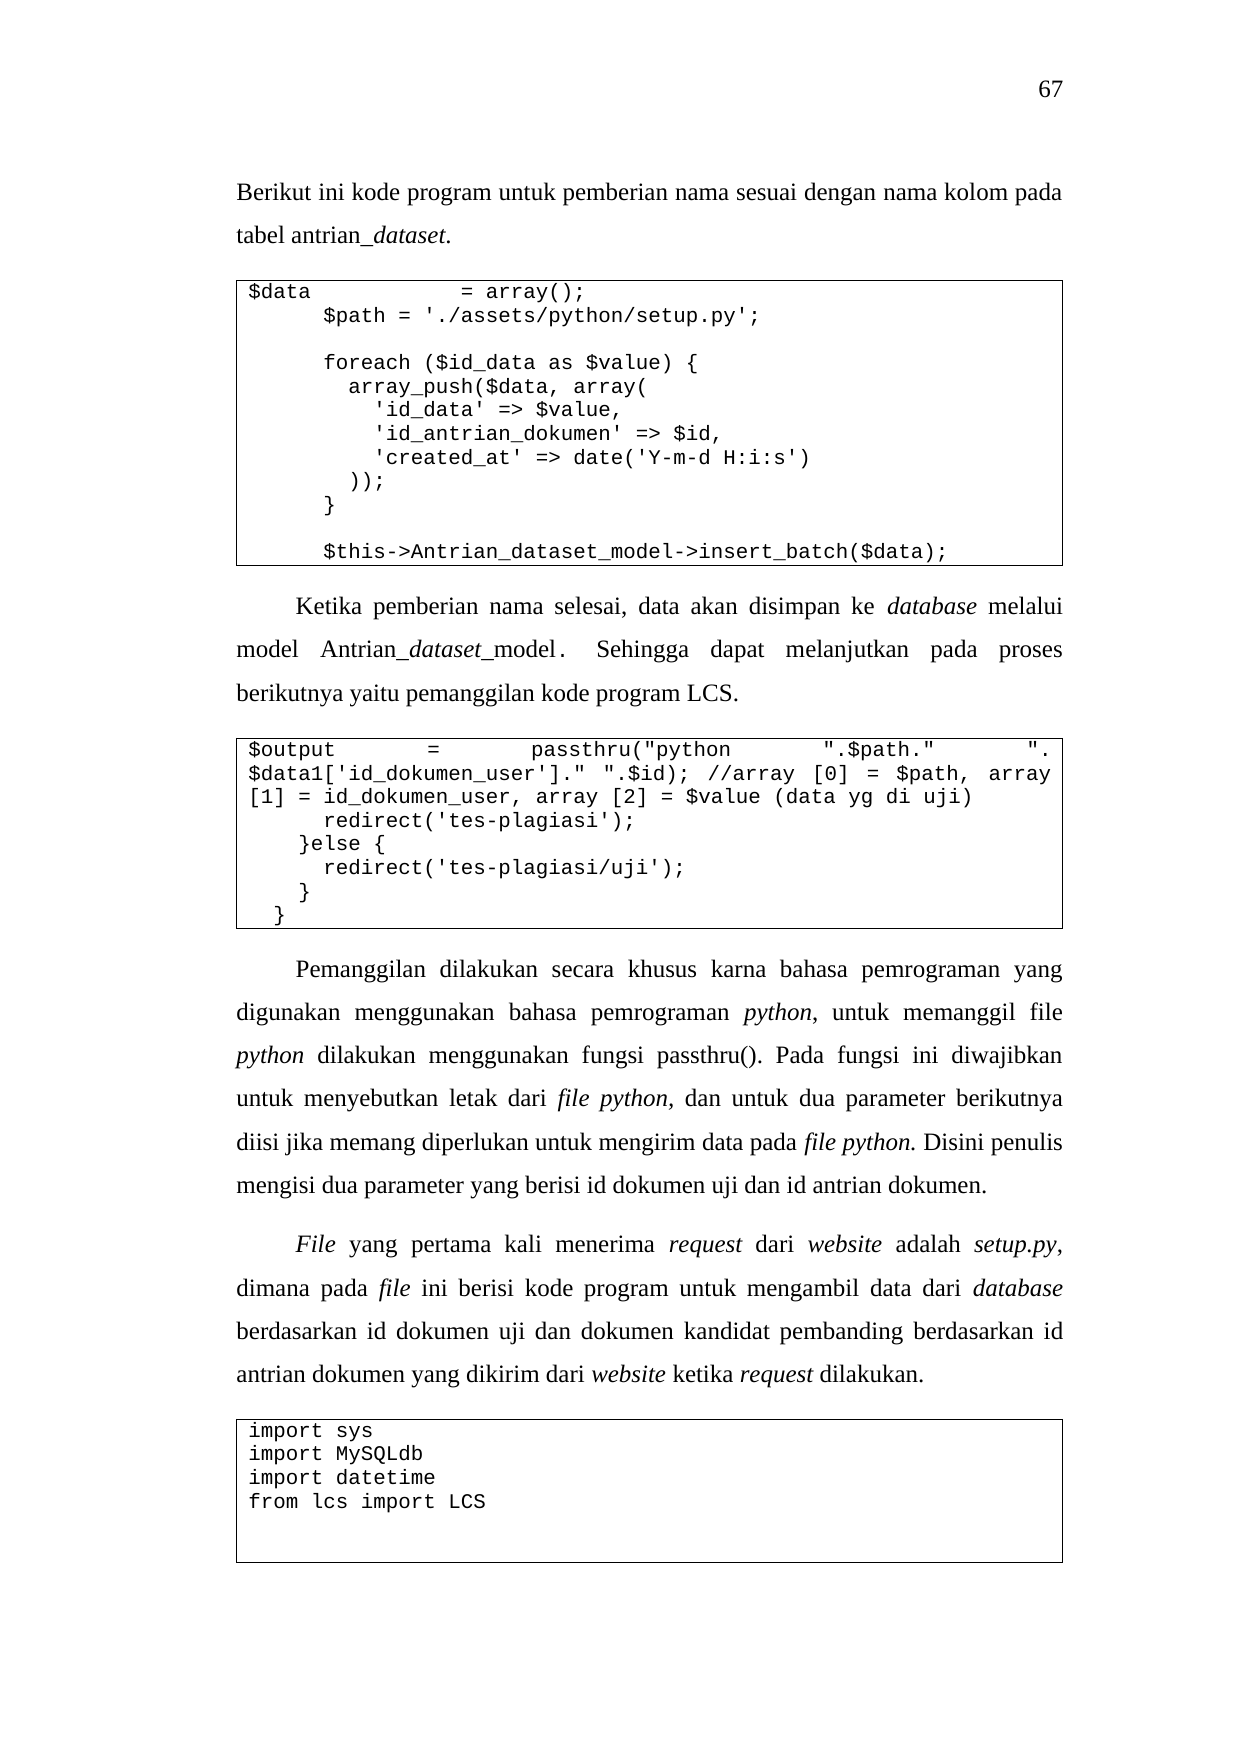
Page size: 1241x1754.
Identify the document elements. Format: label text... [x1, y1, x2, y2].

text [236, 177, 1063, 249]
text Pemanggilan dilakukan secara khusus karna bahasa pemrograman yang digunakan menggunakan bahasa pemrograman python, untuk memanggil file python dilakukan menggunakan fungsi passthru(). Pada fungsi ini diwajibkan untuk menyebutkan letak dari file python, dan untuk dua parameter berikutnya diisi jika memang diperlukan untuk mengirim data pada file python. Disini penulis mengisi dua parameter yang berisi id dokumen uji dan id antrian dokumen. [236, 954, 1063, 1198]
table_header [237, 1420, 1062, 1562]
table_header $data = array(); $path = './assets/python/setup.py'; foreach ($id_data as $value) { array_push($data, array( 'id_data' => $value, 'id_antrian_dokumen' => $id, 'created_at' => date('Y-m-d H:i:s') )); } $this->Antrian_dataset_model->insert_batch($data); [237, 281, 1062, 565]
table_header $output = passthru("python ".$path." ".$data1['id_dokumen_user']." ".$id); //array [0] = $path, array [1] = id_dokumen_user, array [2] = $value (data yg di uji) redirect('tes-plagiasi'); }else { redirect('tes-plagiasi/uji'); } } [237, 739, 1062, 928]
text File yang pertama kali menerima request dari website adalah setup.py, dimana pada file ini berisi kode program untuk mengambil data dari database berdasarkan id dokumen uji dan dokumen kandidat pembanding berdasarkan id antrian dokumen yang dikirim dari website ketika request dilakukan. [236, 1229, 1063, 1388]
text Ketika pemberian nama selesai, data akan disimpan ke database melalui model Antrian_dataset_model. Sehingga dapat melanjutkan pada proses berikutnya yaitu pemanggilan kode program LCS. [236, 591, 1063, 707]
